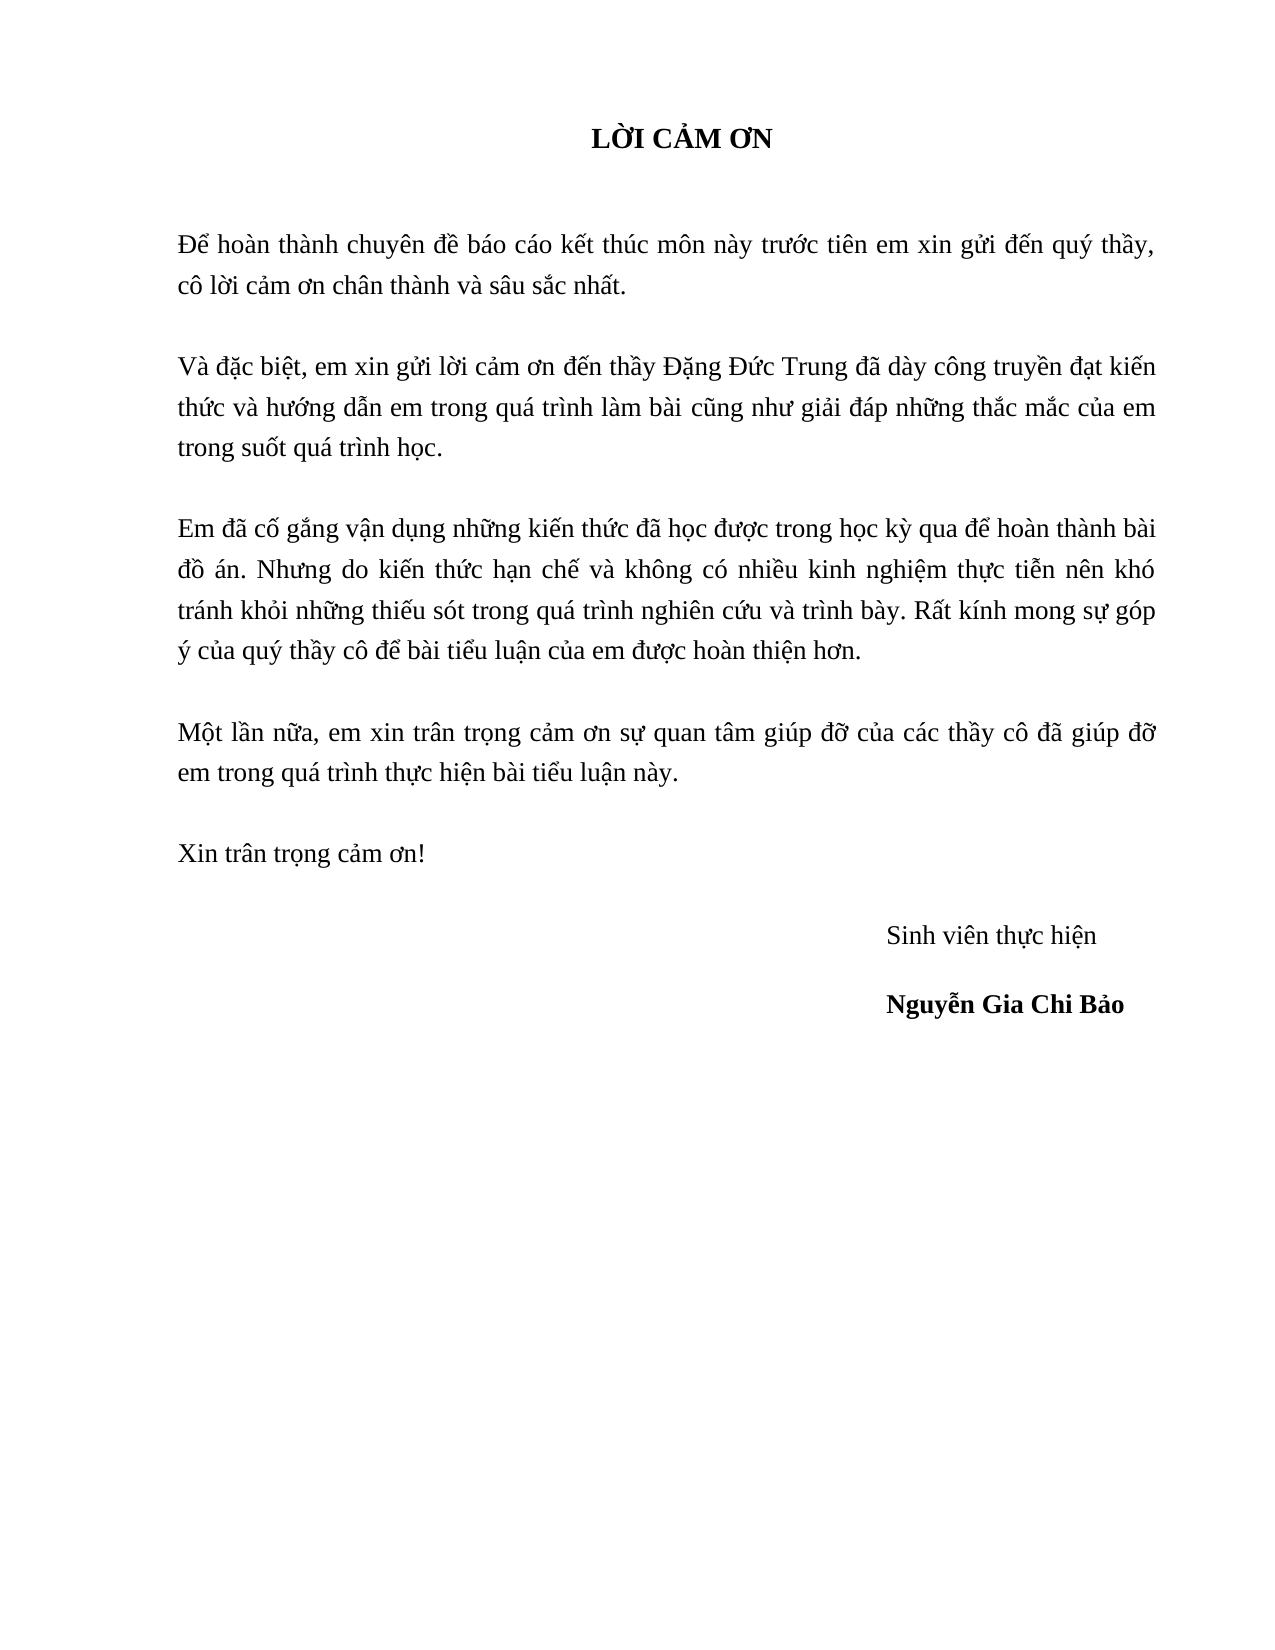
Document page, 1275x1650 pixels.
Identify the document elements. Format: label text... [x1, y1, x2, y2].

text Nguyễn Gia Chi Bảo [177, 979, 1157, 1019]
text Và đặc biệt, em xin gửi lời cảm ơn đến thầy Đặng Đức Trung đã dày công truyền đạt kiến thức và hướng dẫn em trong quá trình làm bài cũng như giải đáp những thắc mắc của em trong suốt quá trình học. [177, 341, 1157, 462]
text Em đã cố gắng vận dụng những kiến thức đã học được trong học kỳ qua để hoàn thành bài đồ án. Nhưng do kiến thức hạn chế và không có nhiều kinh nghiệm thực tiễn nên khó tránh khỏi những thiếu sót trong quá trình nghiên cứu và trình bày. Rất kính mong sự góp ý của quý thầy cô để bài tiểu luận của em được hoàn thiện hơn. [177, 503, 1157, 666]
text LỜI CẢM ƠN [177, 122, 1157, 155]
text Xin trân trọng cảm ơn! [177, 828, 1157, 869]
text Để hoàn thành chuyên đề báo cáo kết thúc môn này trước tiên em xin gửi đến quý thầy, cô lời cảm ơn chân thành và sâu sắc nhất. [177, 219, 1157, 300]
text Một lần nữa, em xin trân trọng cảm ơn sự quan tâm giúp đỡ của các thầy cô đã giúp đỡ em trong quá trình thực hiện bài tiểu luận này. [177, 706, 1157, 787]
text Sinh viên thực hiện [177, 909, 1157, 950]
